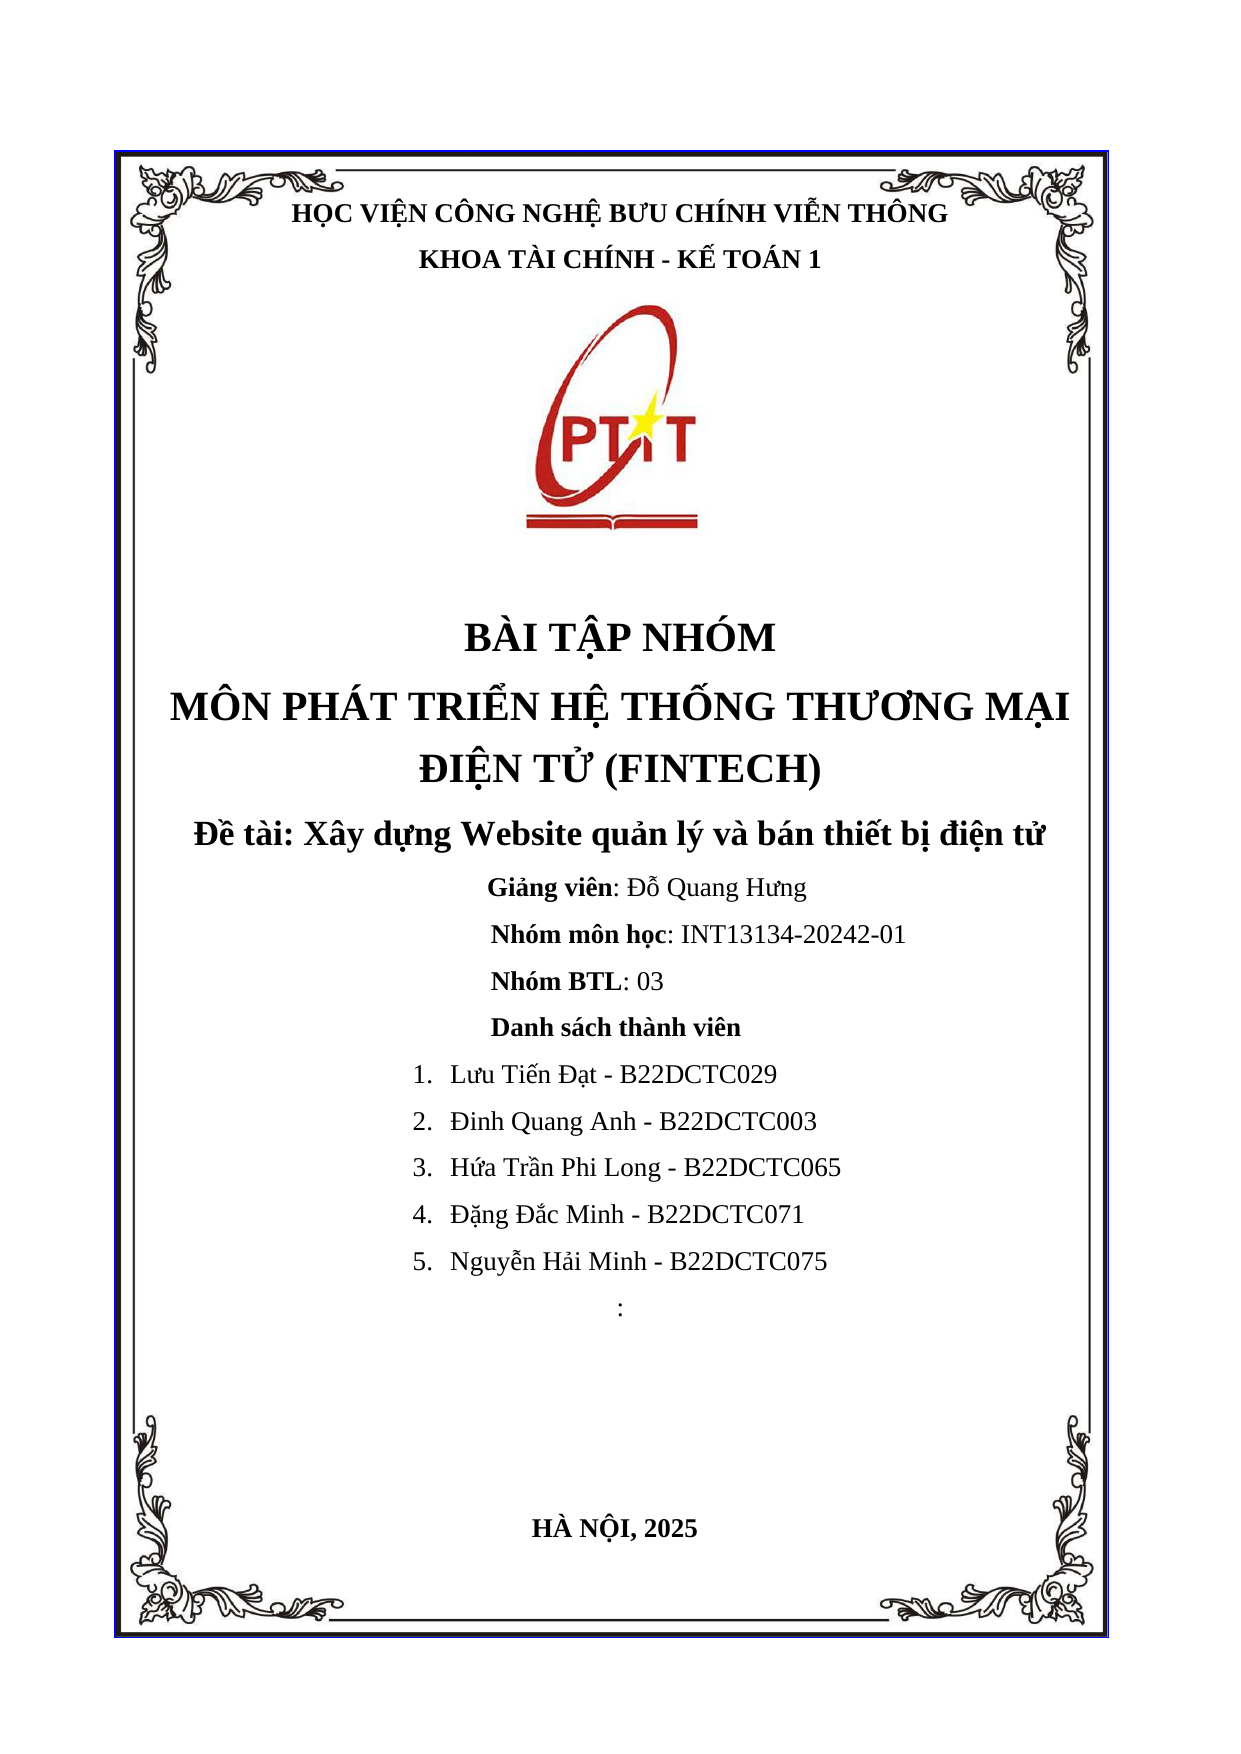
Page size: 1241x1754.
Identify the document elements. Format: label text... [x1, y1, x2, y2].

list Lưu Tiến Đạt - B22DCTC029 [412, 1058, 1090, 1089]
text Giảng viên: Đỗ Quang Hưng [150, 872, 1090, 903]
text Đề tài: Xây dựng Website quản lý và bán thiết bị điện tử [150, 812, 1062, 853]
text HỌC VIỆN CÔNG NGHỆ BƯU CHÍNH VIỄN THÔNG [150, 197, 1090, 228]
text Nhóm môn học: INT13134-20242-01 [450, 918, 1090, 949]
list Hứa Trần Phi Long - B22DCTC065 [412, 1152, 1090, 1183]
text BÀI TẬP NHÓM [150, 613, 1090, 661]
picture [116, 152, 1108, 1637]
list Đặng Đắc Minh - B22DCTC071 [412, 1198, 1090, 1229]
text HÀ NỘI, 2025 [450, 1512, 1090, 1543]
list Nguyễn Hải Minh - B22DCTC075 [412, 1245, 1090, 1276]
text MÔN PHÁT TRIỂN HỆ THỐNG THƯƠNG MẠI ĐIỆN TỬ (FINTECH) [150, 681, 1090, 792]
list Đinh Quang Anh - B22DCTC003 [412, 1105, 1090, 1136]
text Danh sách thành viên [450, 1012, 1090, 1043]
text : [150, 1292, 1090, 1323]
text KHOA TÀI CHÍNH - KẾ TOÁN 1 [150, 243, 1090, 274]
text Nhóm BTL: 03 [450, 965, 1090, 996]
